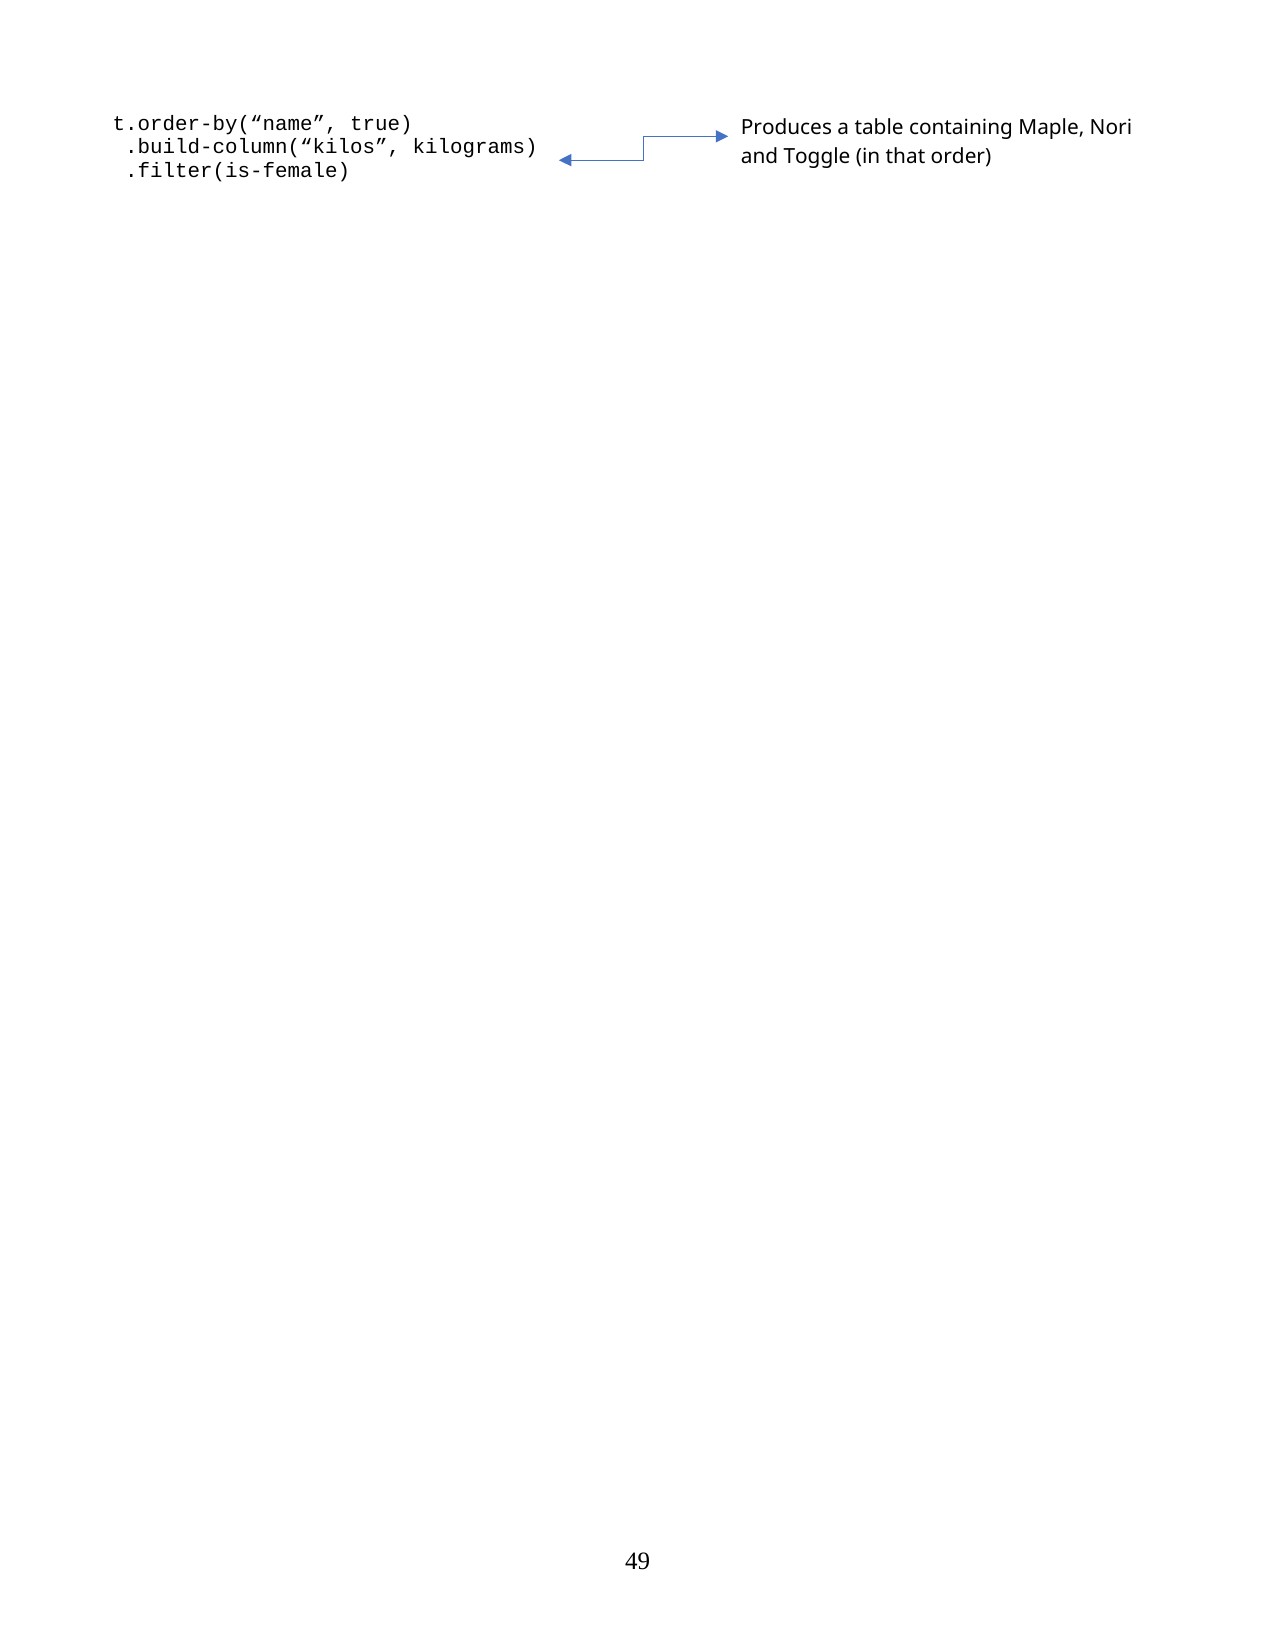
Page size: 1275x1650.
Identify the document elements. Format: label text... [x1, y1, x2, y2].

table_cell Produces a table containing Maple, Nori and Toggle (in that order) [741, 113, 1161, 217]
table_cell t.order-by(“name”, true) .build-column(“kilos”, kilograms) .filter(is-female) [113, 113, 741, 217]
